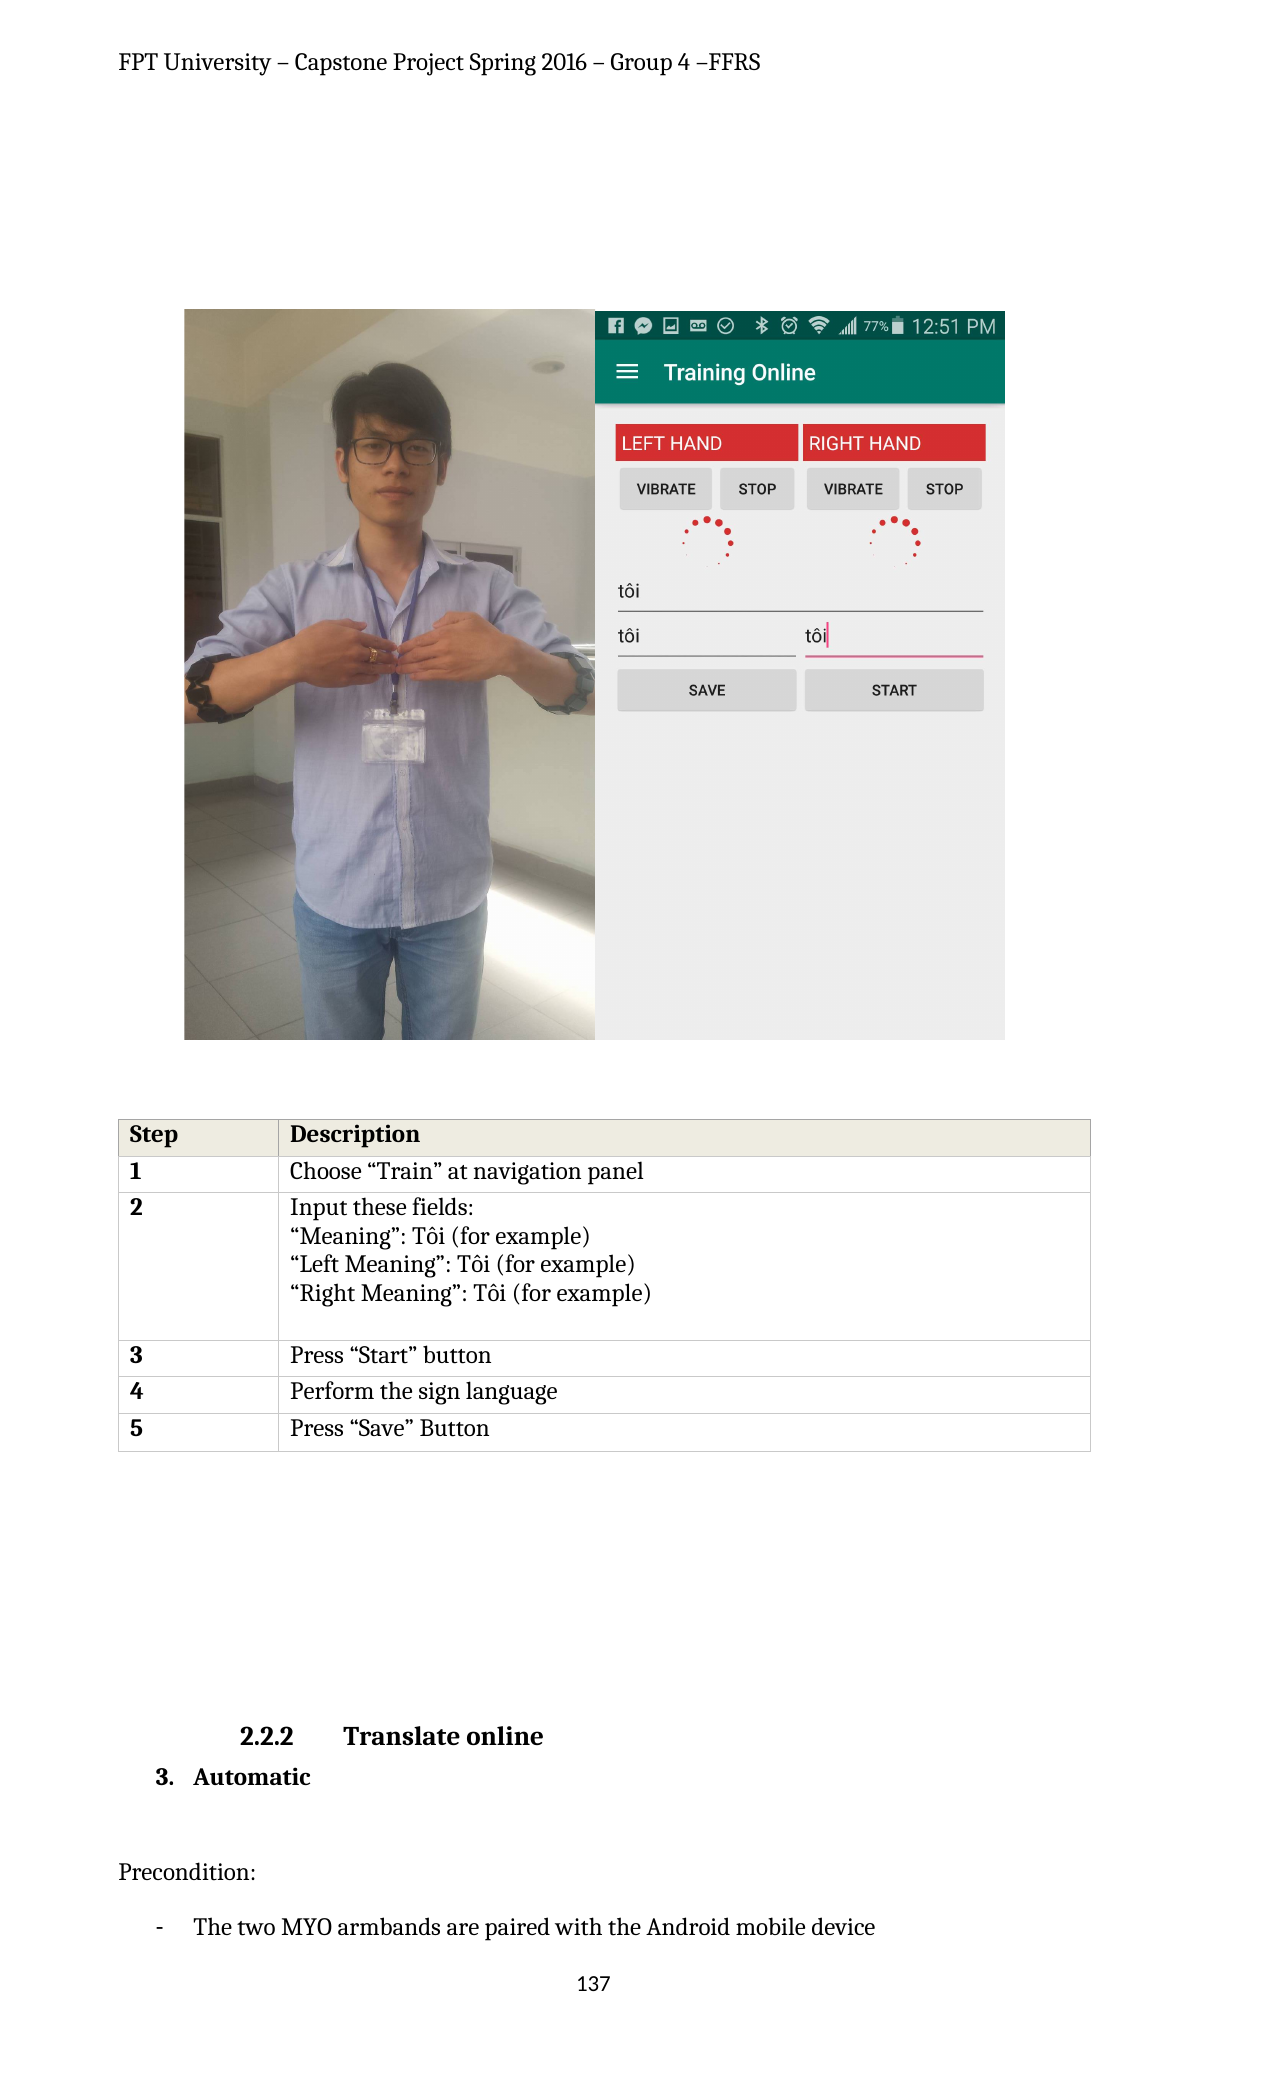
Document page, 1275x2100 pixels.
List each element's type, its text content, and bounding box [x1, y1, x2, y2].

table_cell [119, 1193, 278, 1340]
list The two MYO armbands are paired with the Android mobile device [156, 1911, 1068, 1942]
picture [184, 309, 1005, 1040]
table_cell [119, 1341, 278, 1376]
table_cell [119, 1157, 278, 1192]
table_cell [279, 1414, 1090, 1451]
subtitle Translate online [240, 1721, 1068, 1752]
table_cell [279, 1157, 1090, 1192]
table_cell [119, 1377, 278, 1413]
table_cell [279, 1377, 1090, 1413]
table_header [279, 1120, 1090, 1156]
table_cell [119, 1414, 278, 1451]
text Precondition: [118, 1858, 1068, 1886]
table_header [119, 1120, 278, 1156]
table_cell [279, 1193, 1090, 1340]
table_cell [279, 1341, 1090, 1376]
subtitle Automatic [156, 1762, 1068, 1791]
